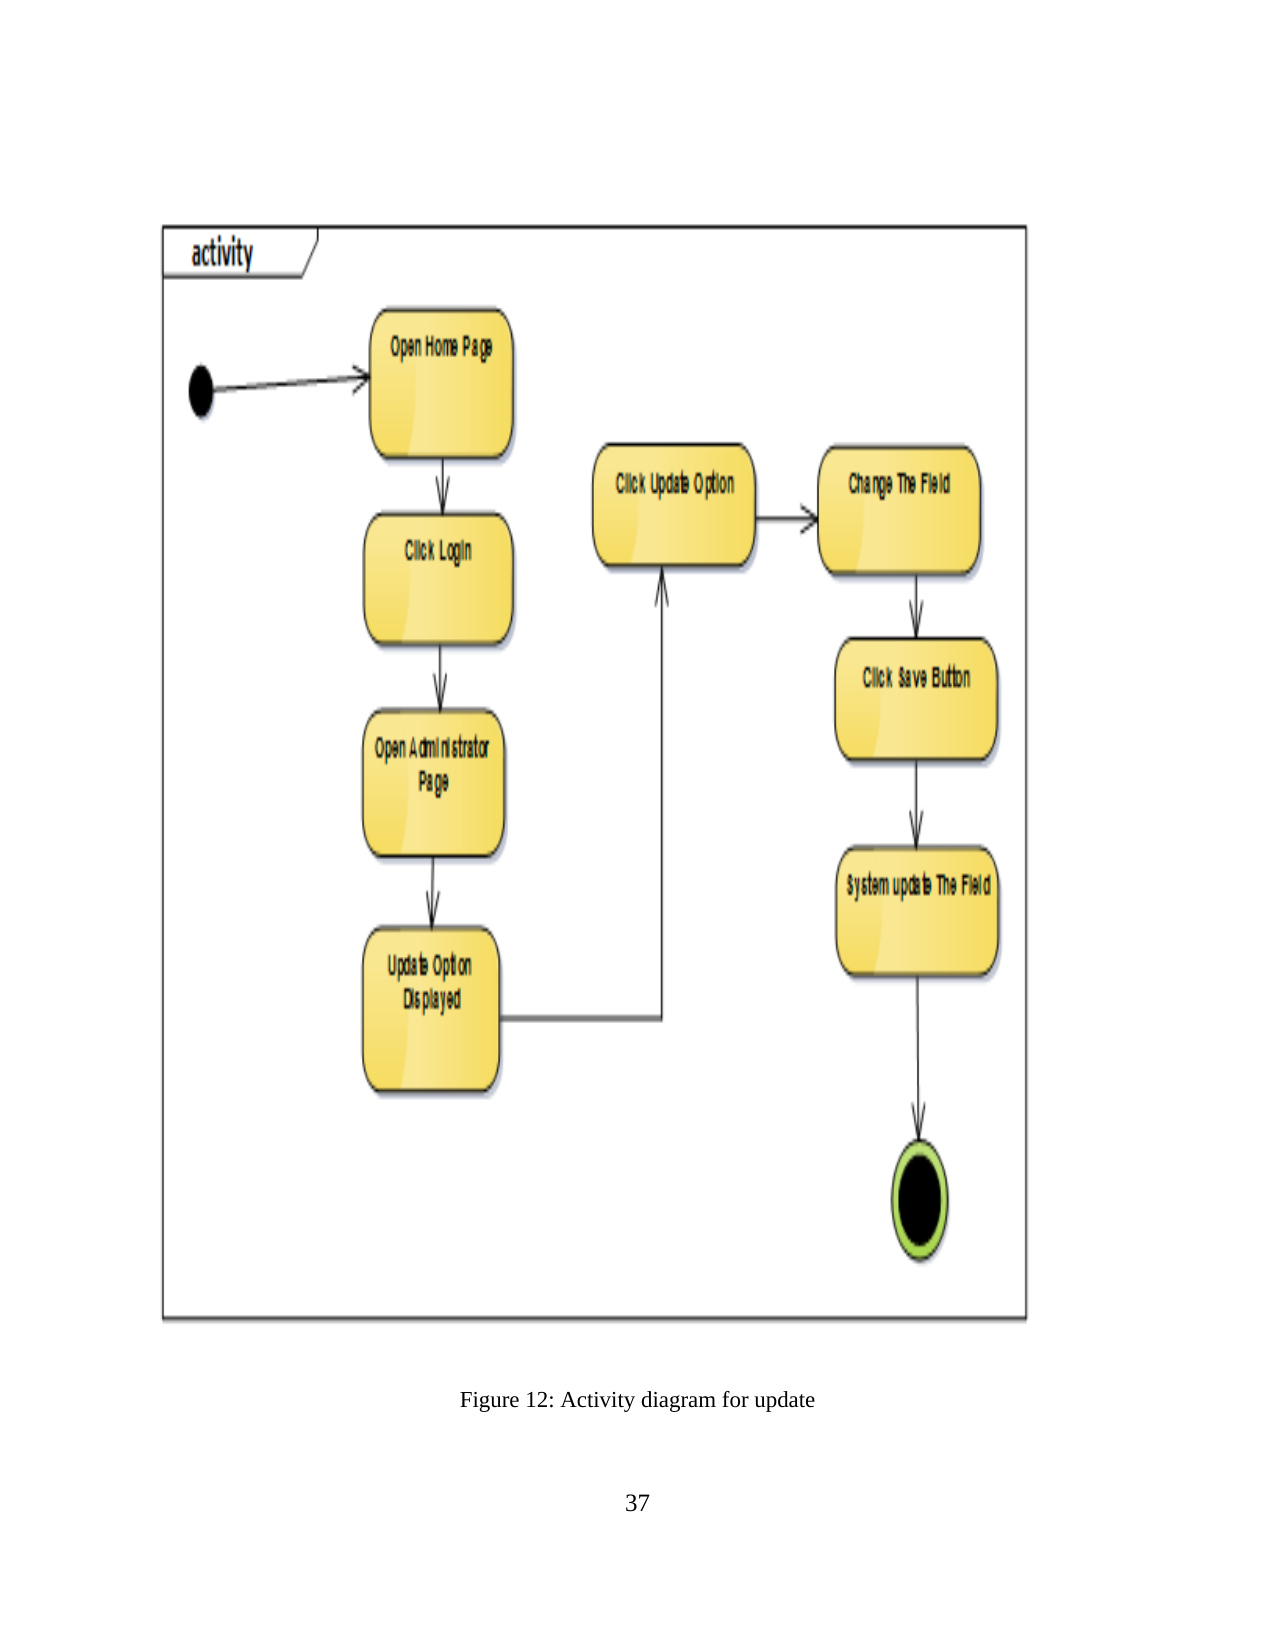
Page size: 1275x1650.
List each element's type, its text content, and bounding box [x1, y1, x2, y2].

picture [150, 193, 1041, 1351]
text Figure 12: Activity diagram for update [150, 1386, 1125, 1412]
